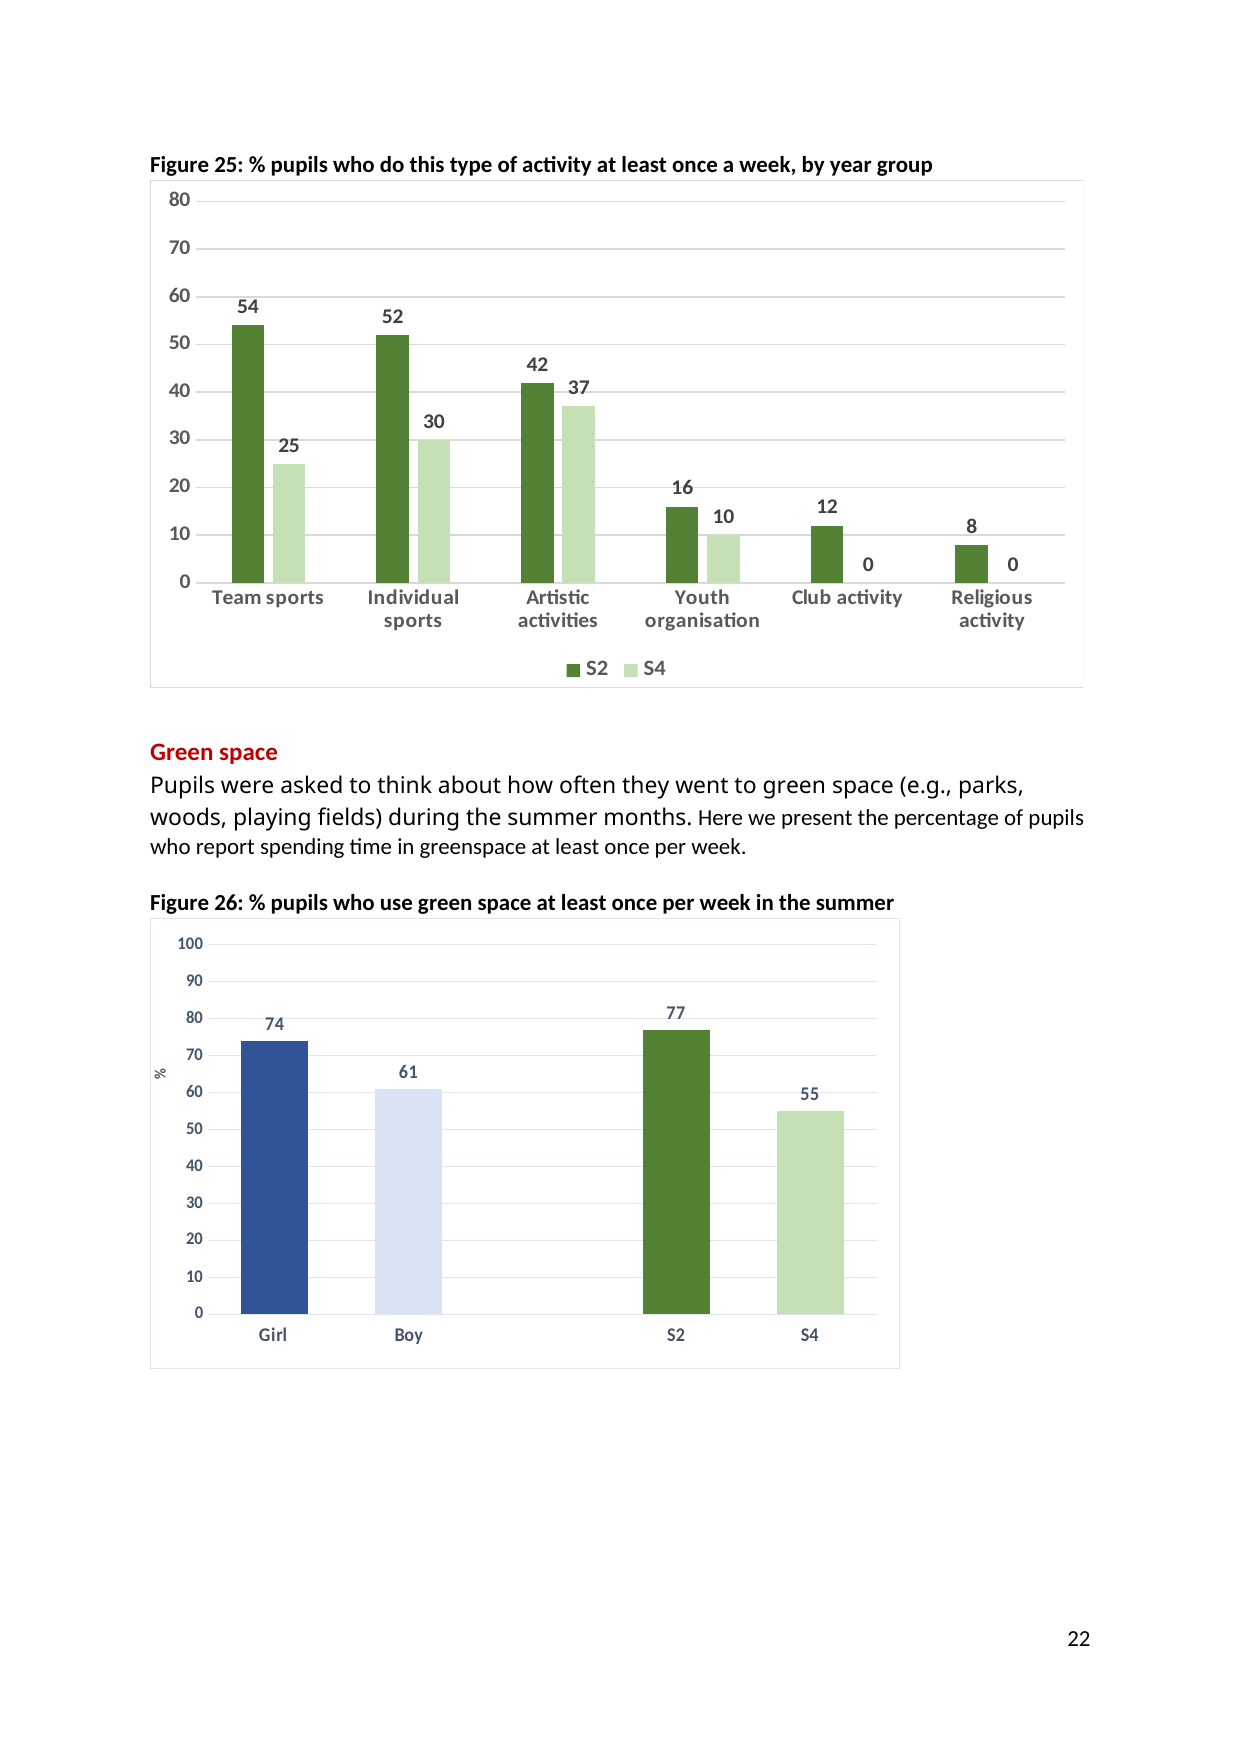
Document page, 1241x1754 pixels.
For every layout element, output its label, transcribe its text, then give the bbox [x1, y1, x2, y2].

text Figure 25: % pupils who do this type of activity at least once a week, by year group [150, 150, 1090, 178]
text Figure 26: % pupils who use green space at least once per week in the summer [150, 888, 1090, 916]
text Pupils were asked to think about how often they went to green space (e.g., parks, woods, playing fields) during the summer months. Here we present the percentage of pupils who report spending time in greenspace at least once per week. [150, 769, 1090, 888]
text Green space [150, 737, 1090, 767]
